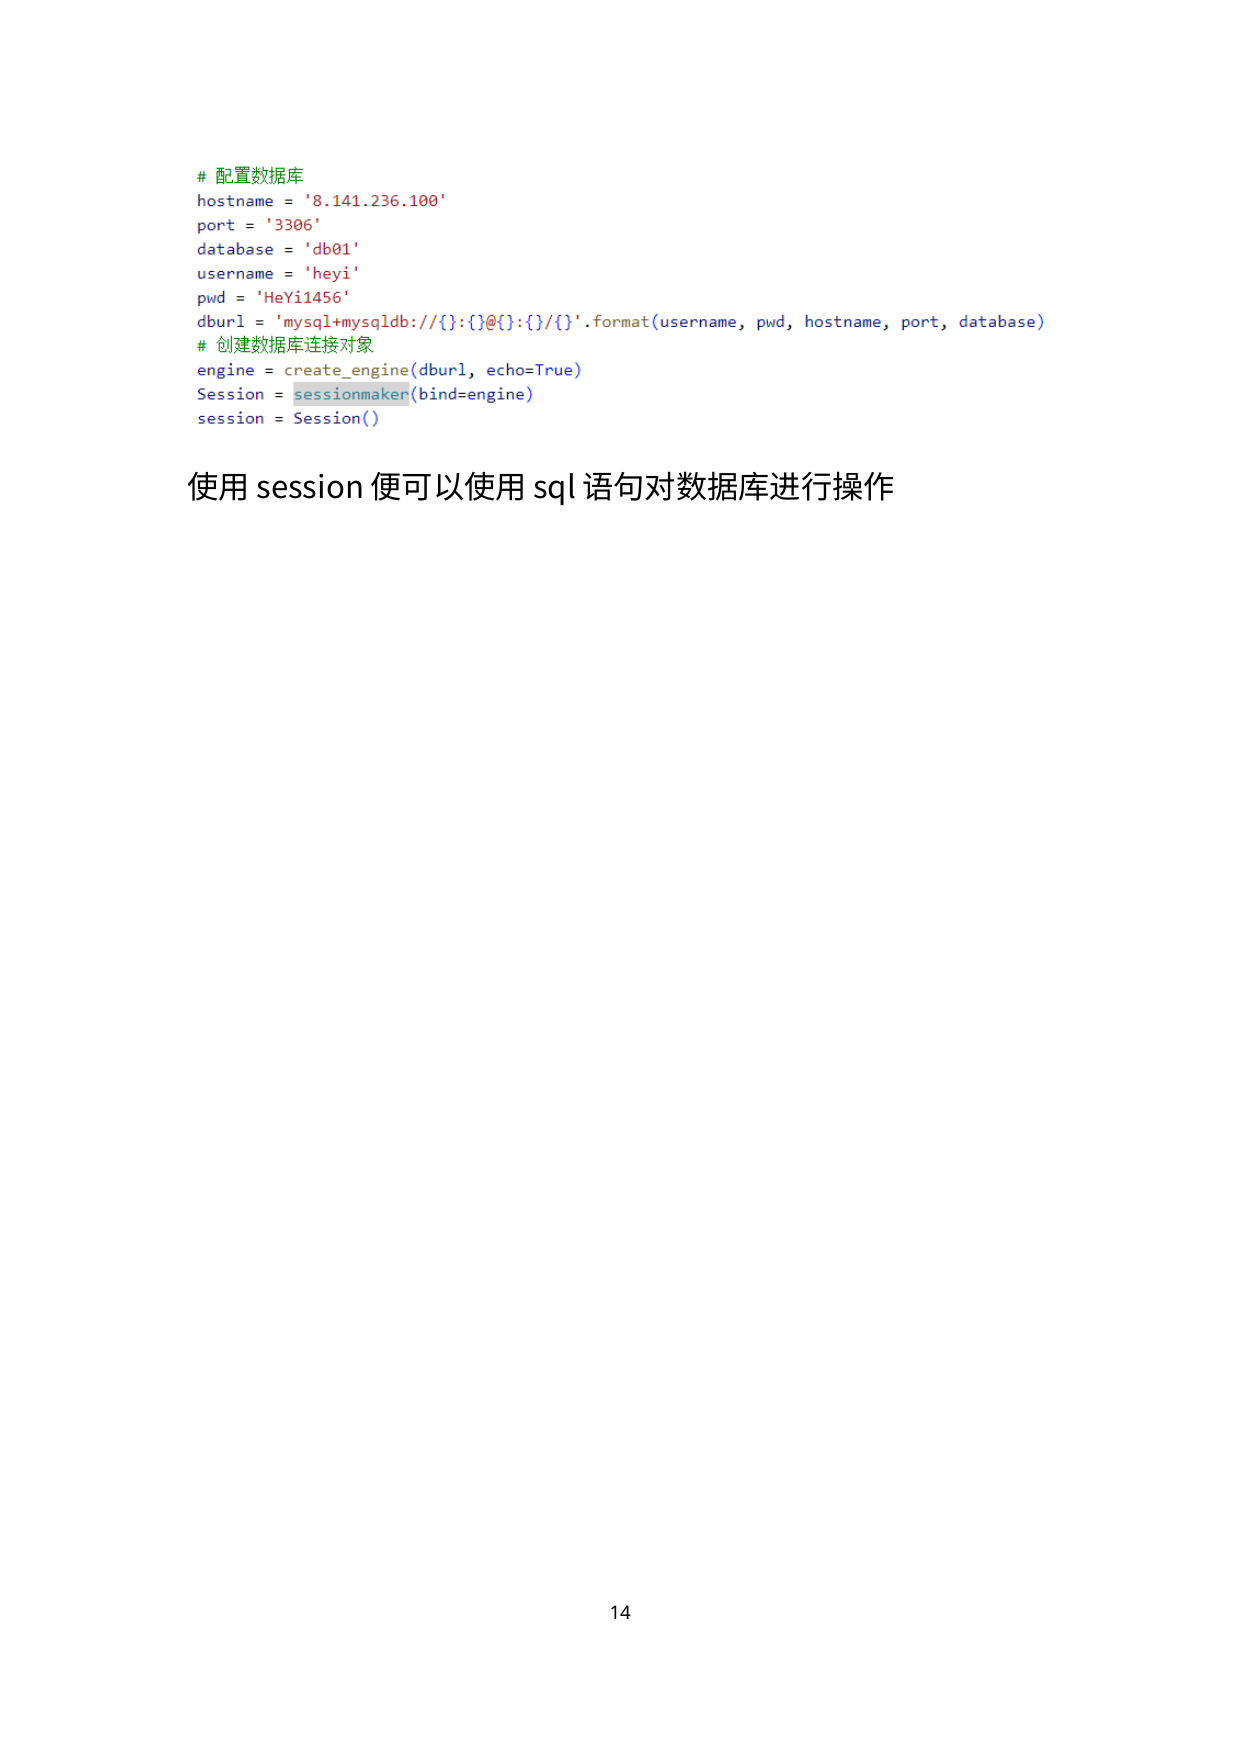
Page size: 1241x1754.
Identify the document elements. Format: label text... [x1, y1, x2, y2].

text 使用session便可以使用sql语句对数据库进行操作 [187, 452, 1053, 517]
picture [187, 159, 1053, 439]
